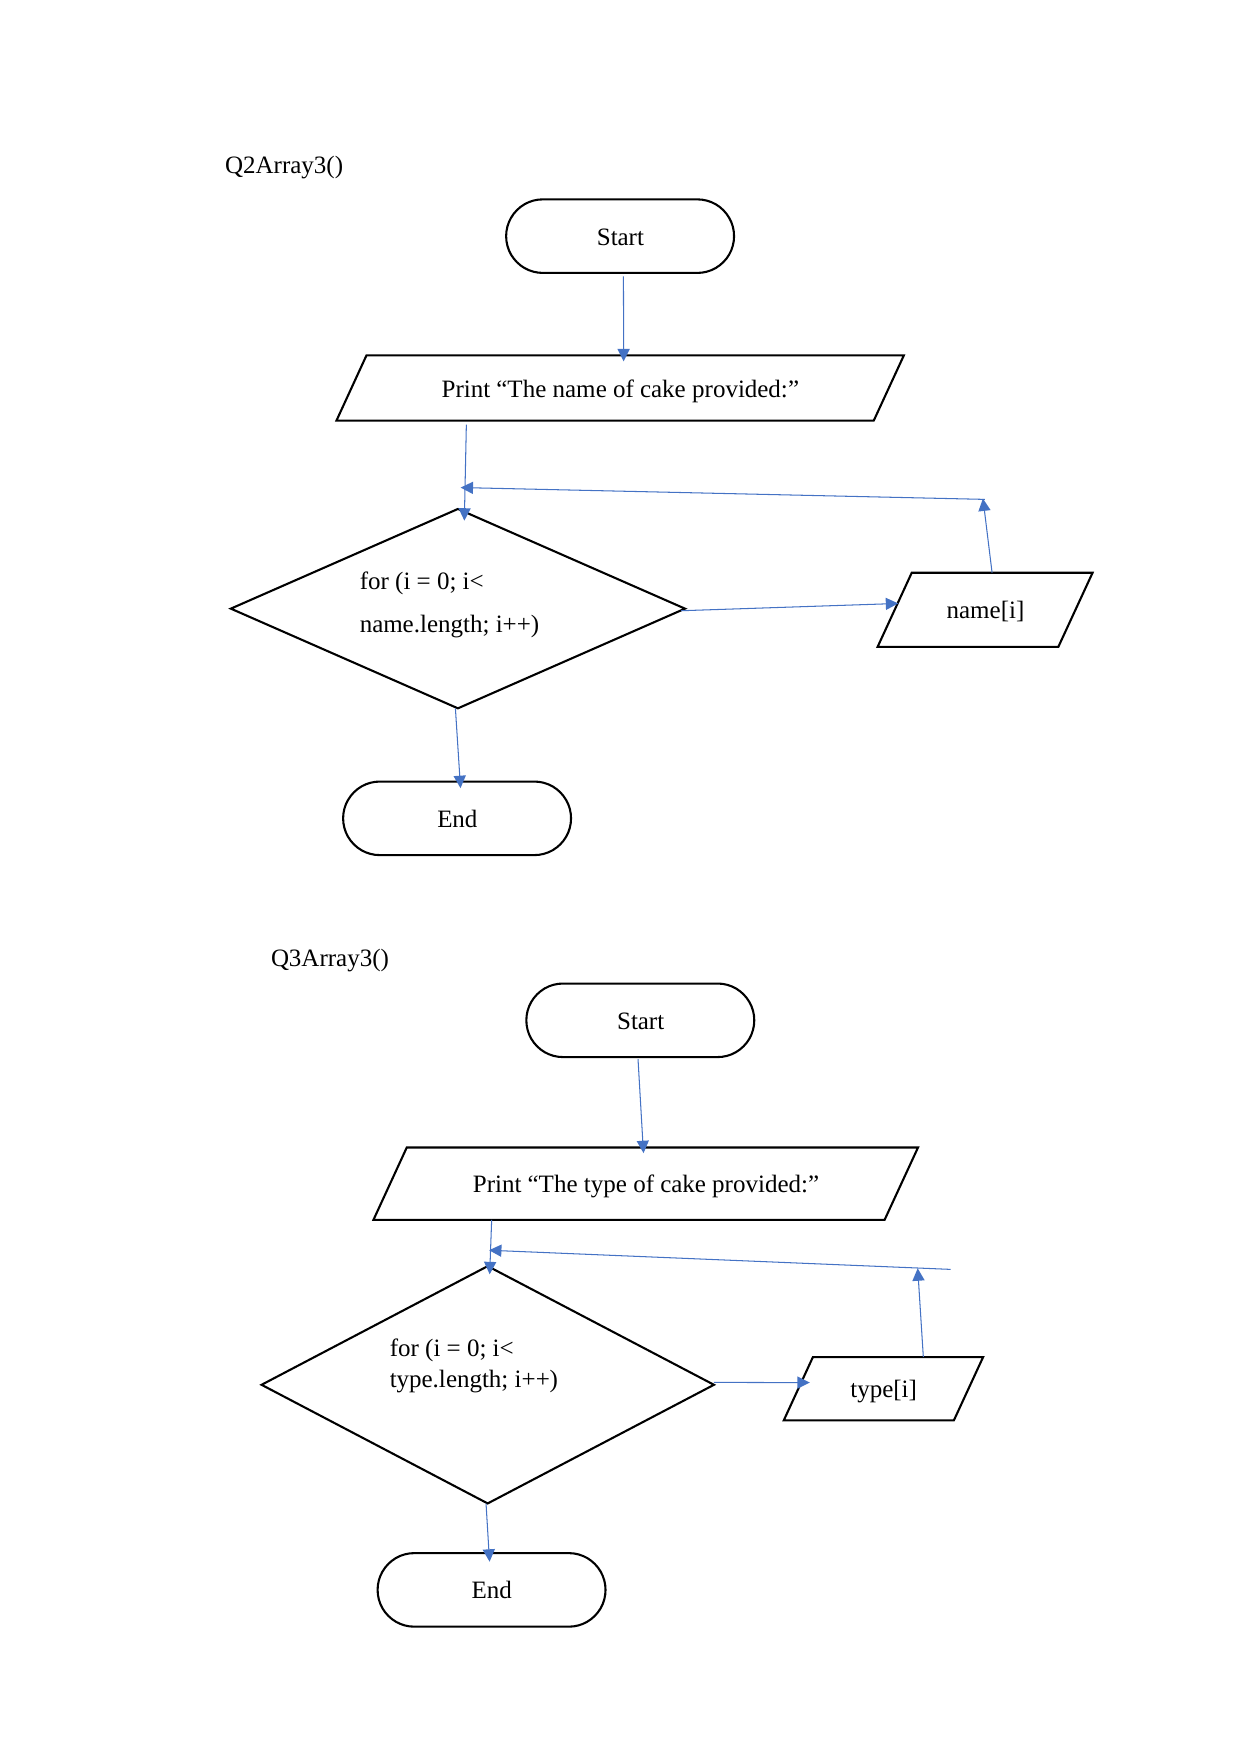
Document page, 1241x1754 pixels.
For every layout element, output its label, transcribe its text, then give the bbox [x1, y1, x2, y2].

text Q2Array3() [150, 150, 1090, 179]
